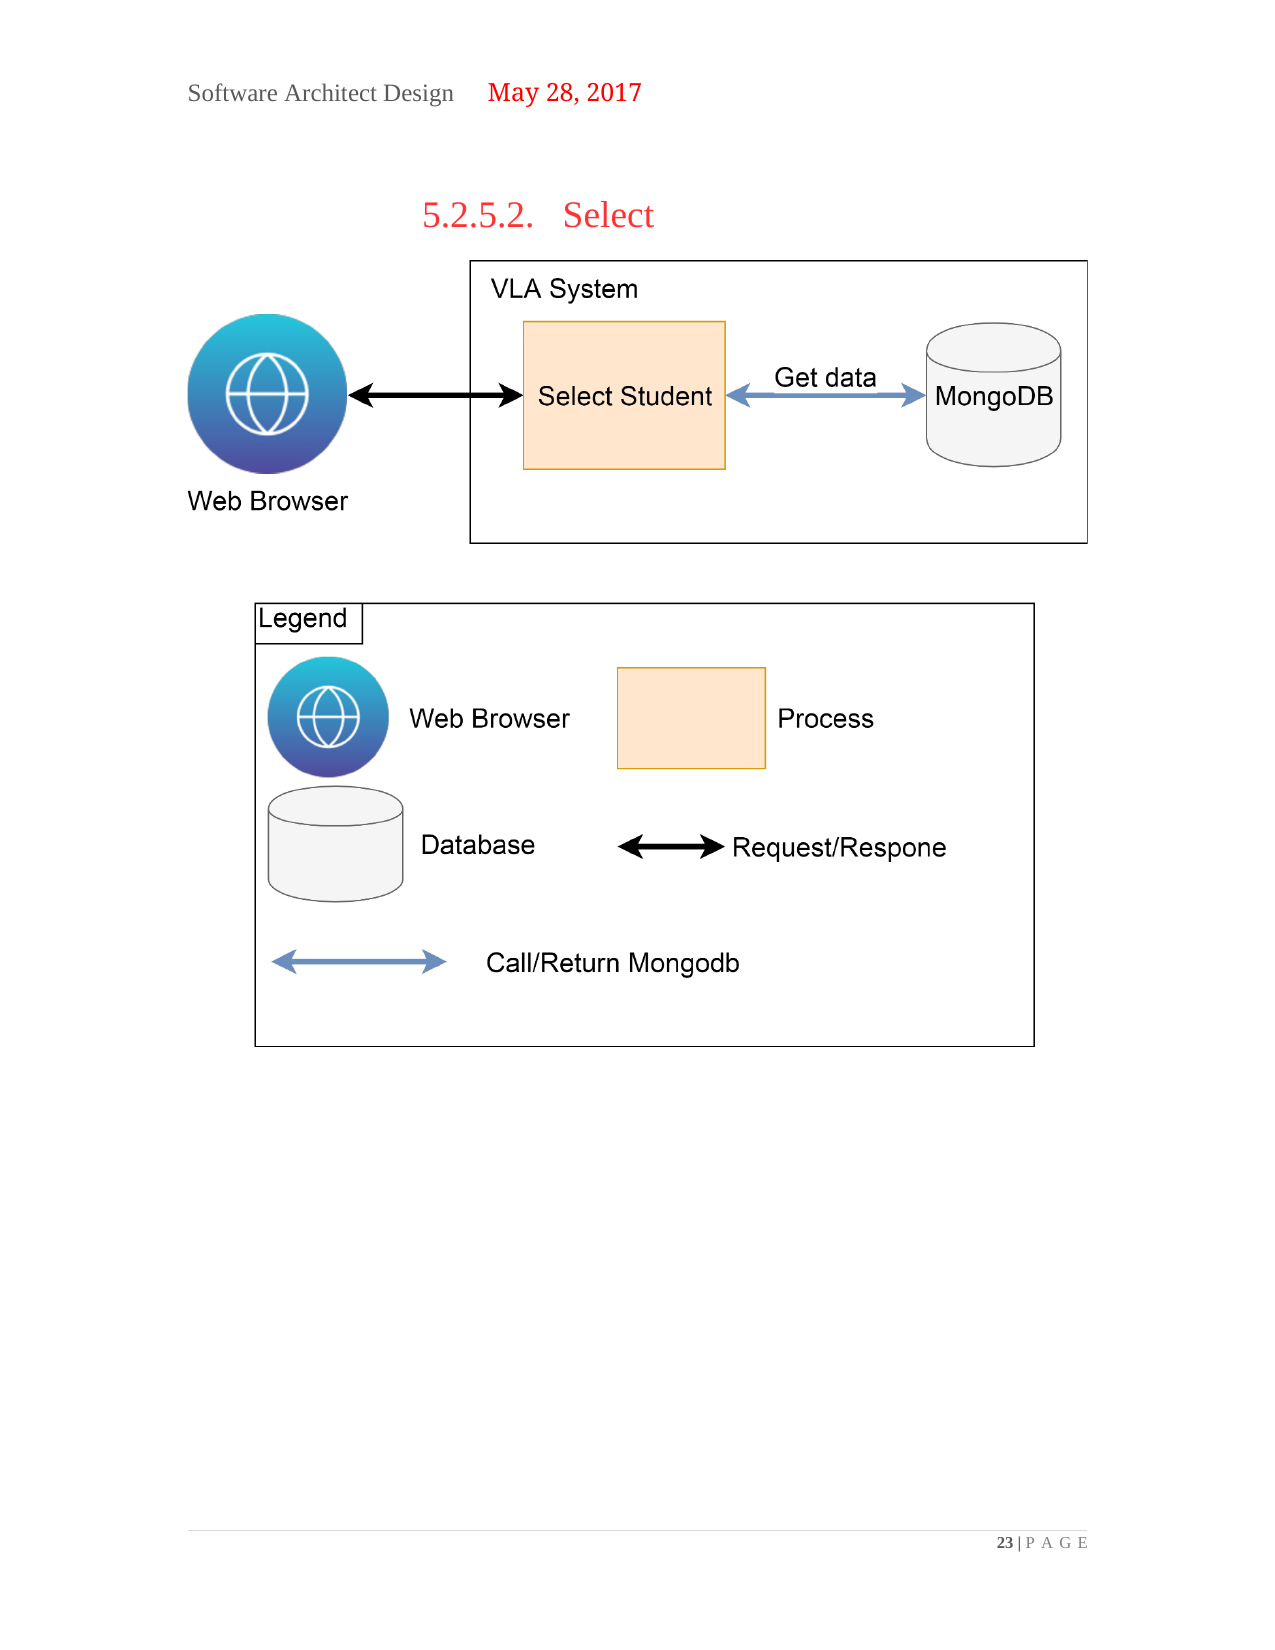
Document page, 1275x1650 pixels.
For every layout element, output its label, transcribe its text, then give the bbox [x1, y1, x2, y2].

picture [187, 260, 1088, 1047]
list Select [422, 192, 1087, 236]
